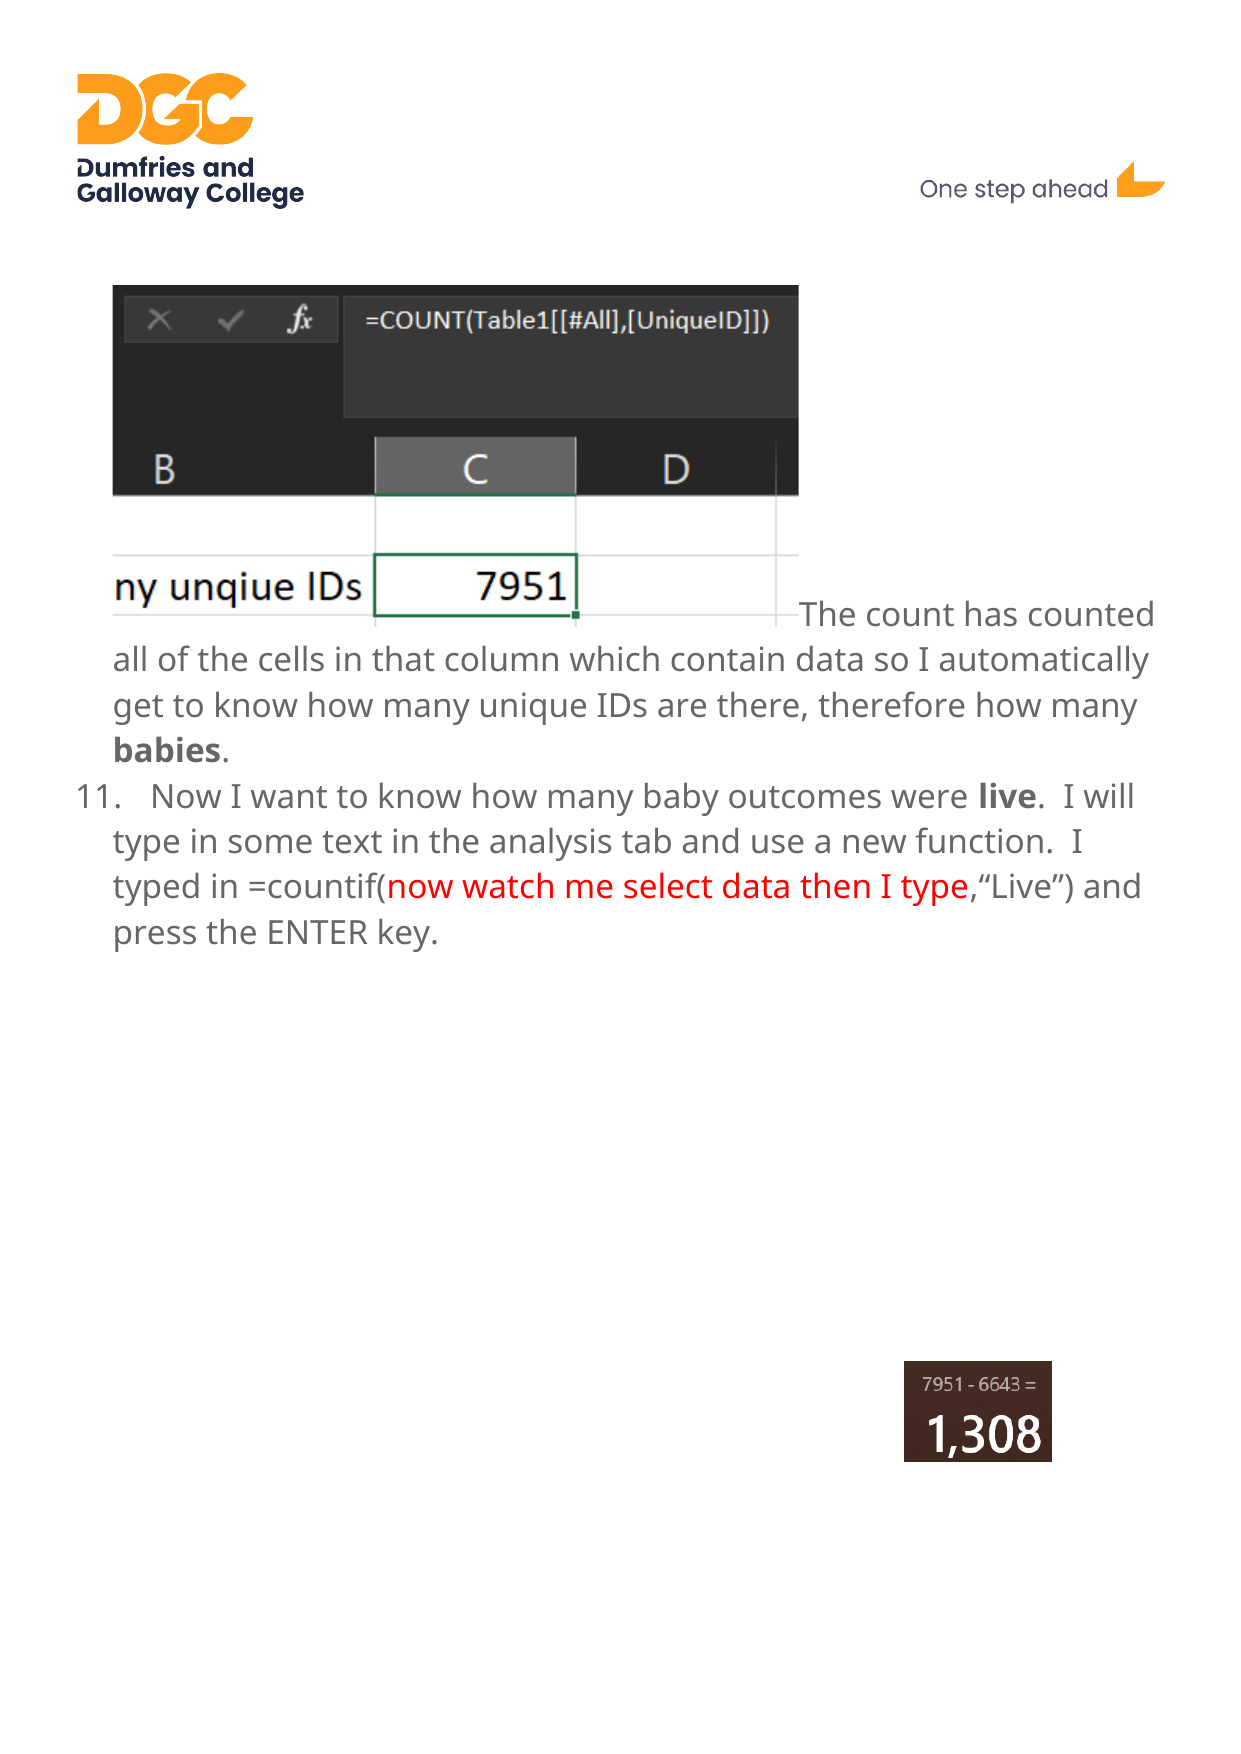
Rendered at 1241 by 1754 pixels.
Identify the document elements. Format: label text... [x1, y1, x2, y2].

list Now I want to know how many baby outcomes were live. I will type in some text in the analysis tab and use a new function. I typed in =countif(now watch me select data then I type,“Live”) and press the ENTER key. There is an obvious difference between the two numbers. Now you cannot assume at this point although it may look as if all the rest did not survive. [75, 772, 1165, 954]
picture [904, 1361, 1052, 1462]
picture [77, 73, 304, 209]
picture [915, 157, 1170, 209]
picture [112, 285, 799, 627]
